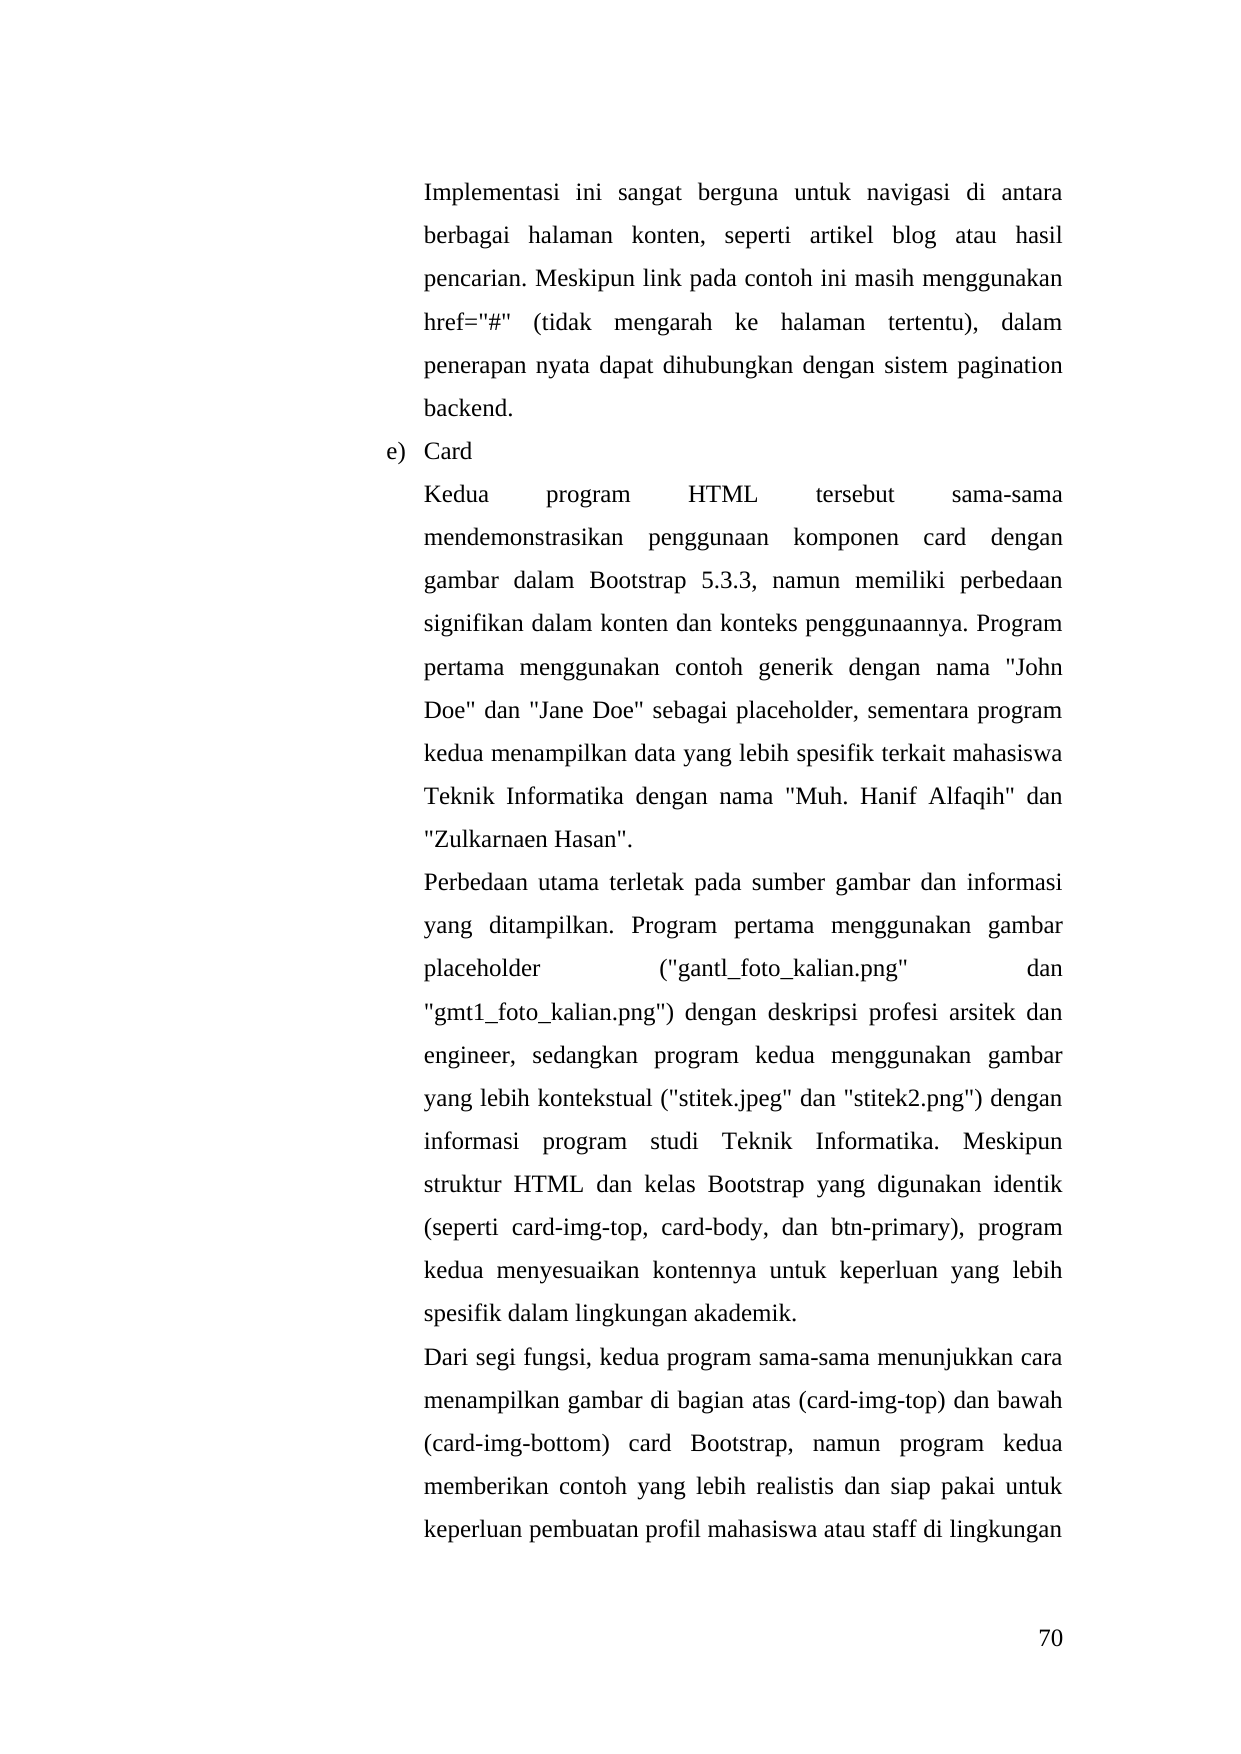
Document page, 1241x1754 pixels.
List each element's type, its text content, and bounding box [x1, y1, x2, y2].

list Perbedaan utama terletak pada sumber gambar dan informasi yang ditampilkan. Program pertama menggunakan gambar placeholder ("gantl_foto_kalian.png" dan "gmt1_foto_kalian.png") dengan deskripsi profesi arsitek dan engineer, sedangkan program kedua menggunakan gambar yang lebih kontekstual ("stitek.jpeg" dan "stitek2.png") dengan informasi program studi Teknik Informatika. Meskipun struktur HTML dan kelas Bootstrap yang digunakan identik (seperti card-img-top, card-body, dan btn-primary), program kedua menyesuaikan kontennya untuk keperluan yang lebih spesifik dalam lingkungan akademik. [424, 867, 1063, 1327]
list Card [386, 436, 1063, 465]
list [424, 1342, 1063, 1543]
list Implementasi ini sangat berguna untuk navigasi di antara berbagai halaman konten, seperti artikel blog atau hasil pencarian. Meskipun link pada contoh ini masih menggunakan href="#" (tidak mengarah ke halaman tertentu), dalam penerapan nyata dapat dihubungkan dengan sistem pagination backend. [424, 177, 1063, 422]
list Kedua program HTML tersebut sama-sama mendemonstrasikan penggunaan komponen card dengan gambar dalam Bootstrap 5.3.3, namun memiliki perbedaan signifikan dalam konten dan konteks penggunaannya. Program pertama menggunakan contoh generik dengan nama "John Doe" dan "Jane Doe" sebagai placeholder, sementara program kedua menampilkan data yang lebih spesifik terkait mahasiswa Teknik Informatika dengan nama "Muh. Hanif Alfaqih" dan "Zulkarnaen Hasan". [424, 479, 1063, 853]
